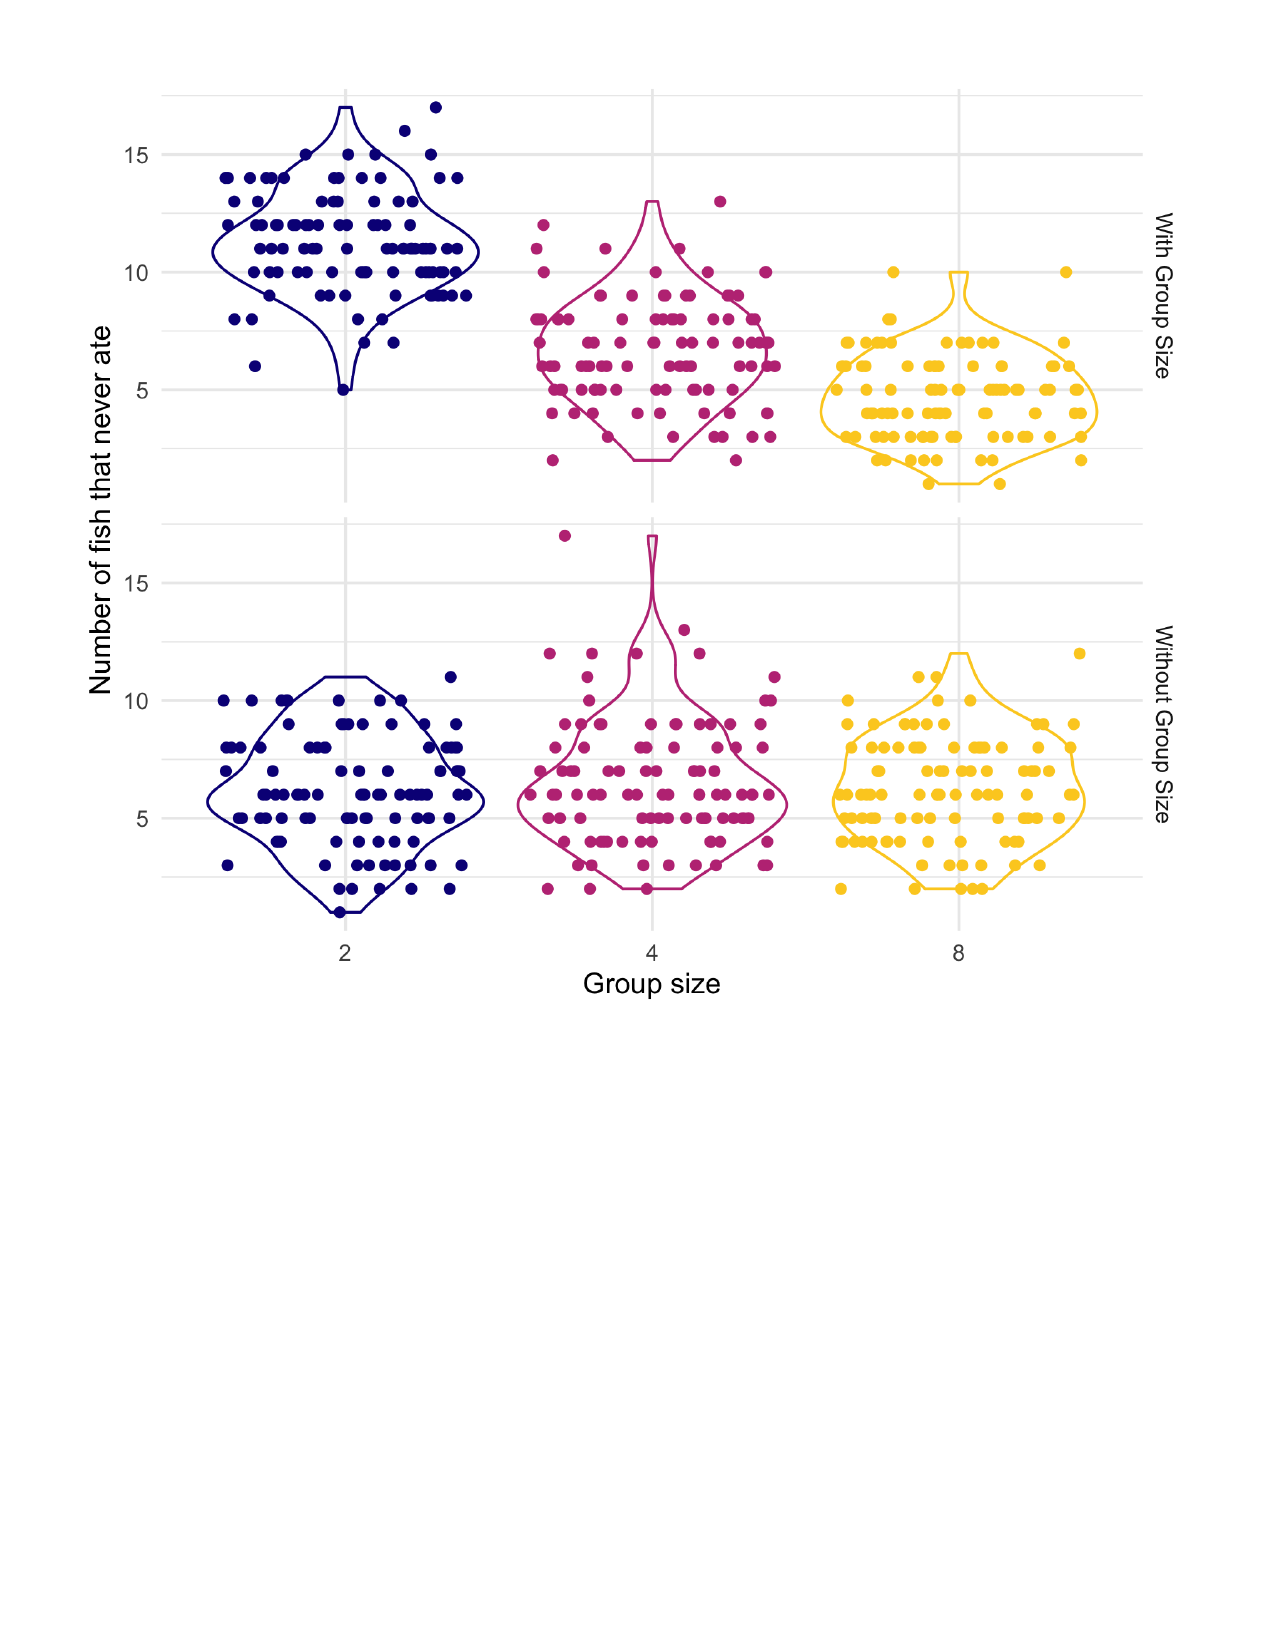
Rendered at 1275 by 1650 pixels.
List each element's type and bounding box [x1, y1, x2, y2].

picture [75, 75, 1200, 1013]
